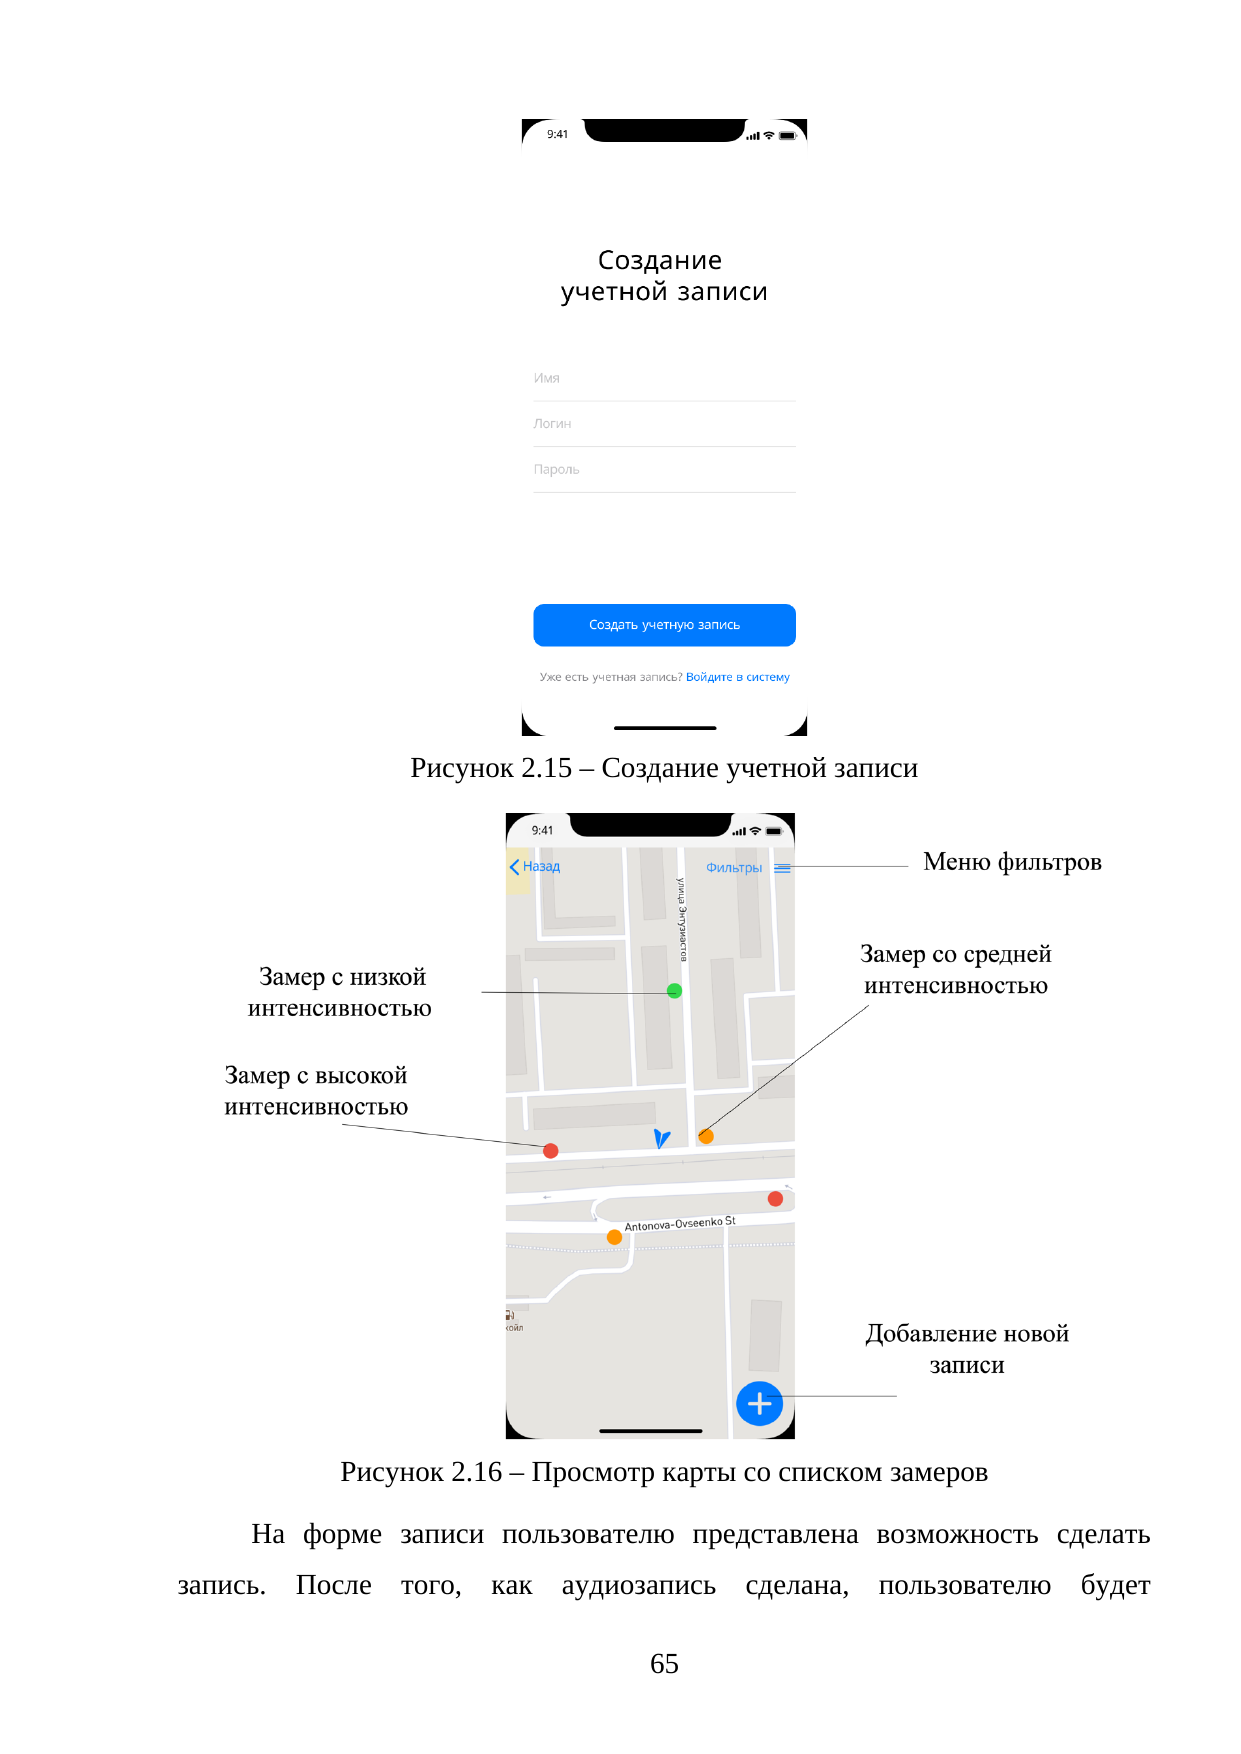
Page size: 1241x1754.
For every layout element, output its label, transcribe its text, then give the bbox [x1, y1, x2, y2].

picture [177, 813, 1152, 1440]
text Рисунок 2.16 – Просмотр карты со списком замеров [177, 1454, 1152, 1487]
text Рисунок 2.15 – Создание учетной записи [177, 750, 1152, 784]
picture [521, 118, 808, 736]
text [177, 1517, 1152, 1601]
